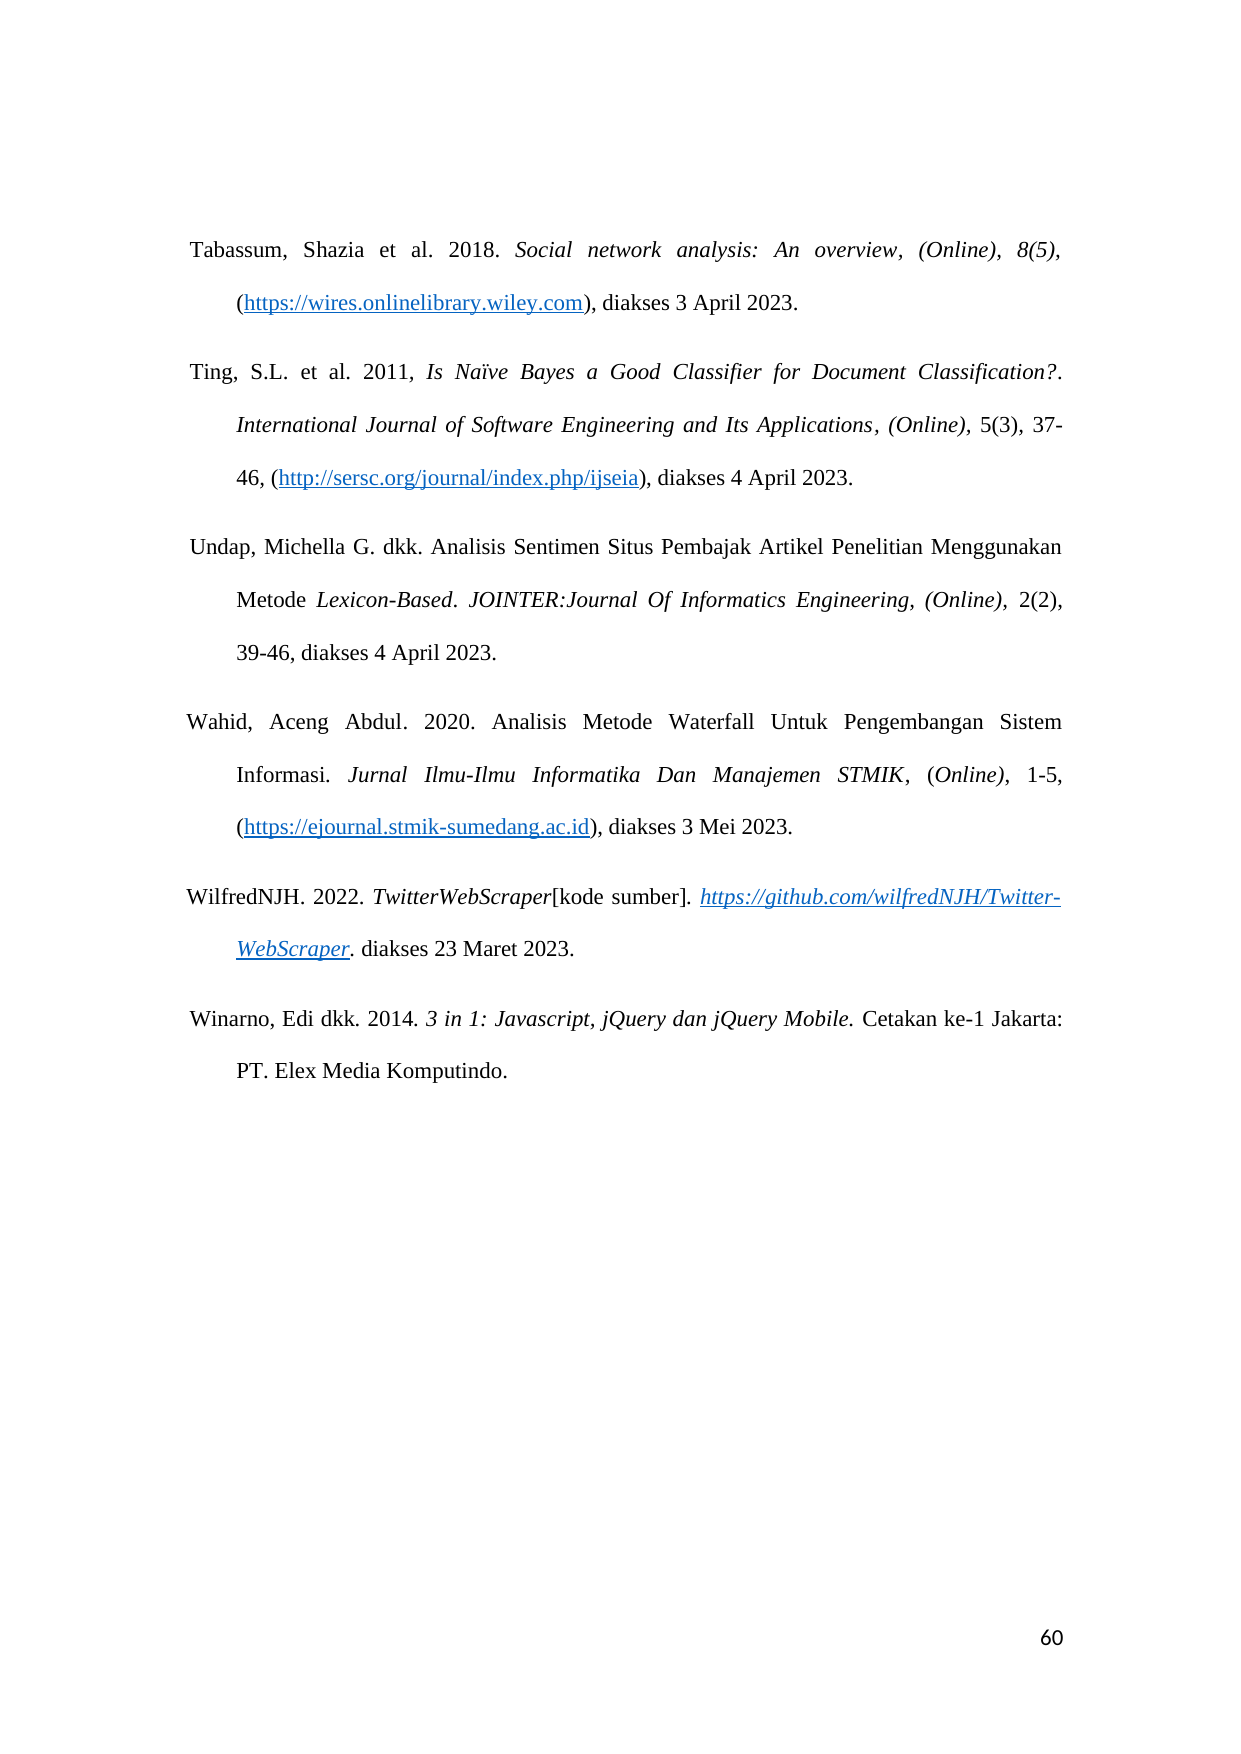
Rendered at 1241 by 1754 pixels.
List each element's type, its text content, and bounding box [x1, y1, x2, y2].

text Winarno, Edi dkk. 2014. 3 in 1: Javascript, jQuery dan jQuery Mobile. Cetakan ke-1 Jakarta: PT. Elex Media Komputindo. [189, 1005, 1063, 1084]
text WilfredNJH. 2022. TwitterWebScraper[kode sumber]. https://github.com/wilfredNJH/Twitter-WebScraper. diakses 23 Maret 2023. [186, 883, 1063, 962]
text Ting, S.L. et al. 2011, Is Naïve Bayes a Good Classifier for Document Classification?. International Journal of Software Engineering and Its Applications, (Online), 5(3), 37-46, (http://sersc.org/journal/index.php/ijseia), diakses 4 April 2023. [189, 358, 1063, 490]
text Wahid, Aceng Abdul. 2020. Analisis Metode Waterfall Untuk Pengembangan Sistem Informasi. Jurnal Ilmu-Ilmu Informatika Dan Manajemen STMIK, (Online), 1-5, (https://ejournal.stmik-sumedang.ac.id), diakses 3 Mei 2023. [186, 708, 1063, 840]
text Undap, Michella G. dkk. Analisis Sentimen Situs Pembajak Artikel Penelitian Menggunakan Metode Lexicon-Based. JOINTER:Journal Of Informatics Engineering, (Online), 2(2), 39-46, diakses 4 April 2023. [189, 533, 1063, 665]
text Tabassum, Shazia et al. 2018. Social network analysis: An overview, (Online), 8(5), (https://wires.onlinelibrary.wiley.com), diakses 3 April 2023. [189, 236, 1063, 315]
